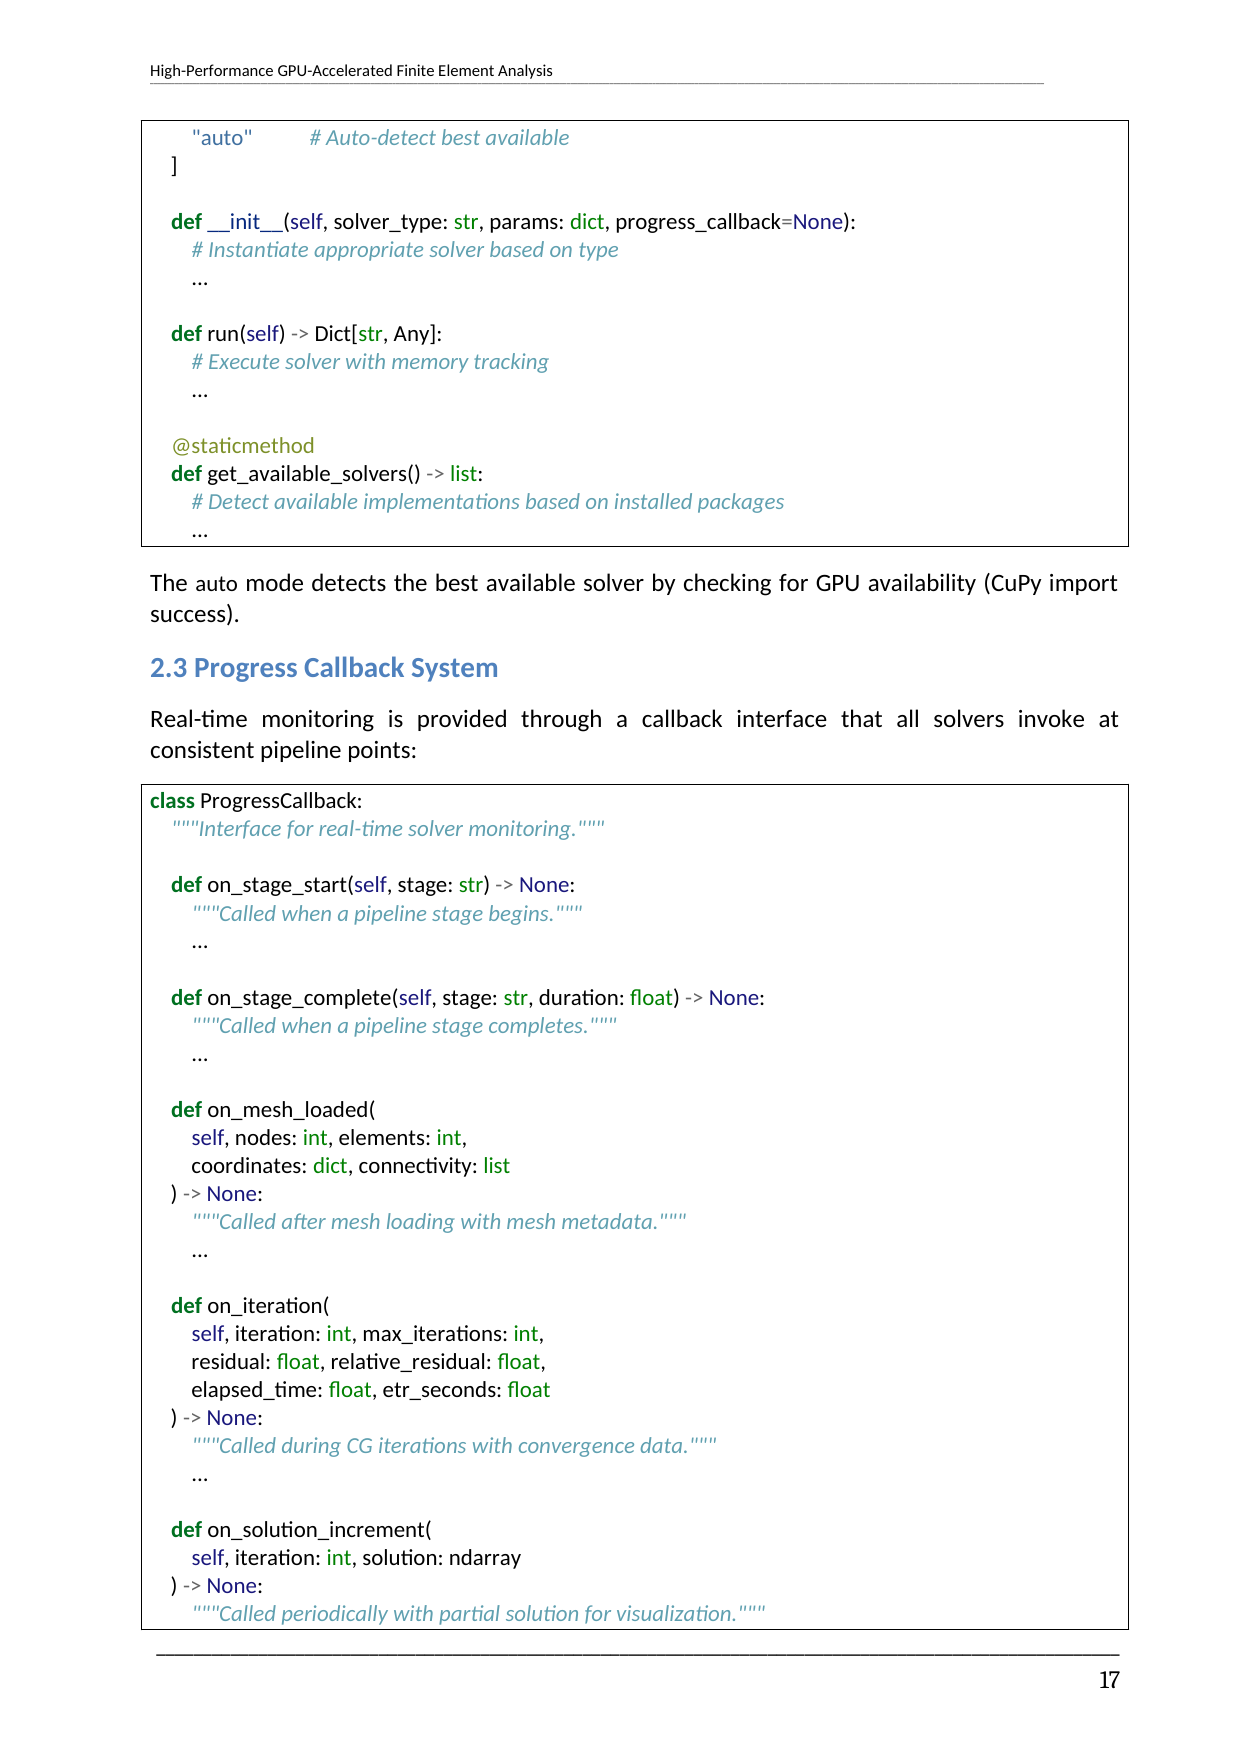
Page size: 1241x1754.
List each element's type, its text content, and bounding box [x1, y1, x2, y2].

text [142, 785, 1128, 1629]
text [142, 121, 1128, 546]
text Real-time monitoring is provided through a callback interface that all solvers invoke at consistent pipeline points: [150, 704, 1120, 765]
text The auto mode detects the best available solver by checking for GPU availability (CuPy import success). [150, 567, 1120, 628]
subtitle 2.3 Progress Callback System [150, 649, 1120, 685]
